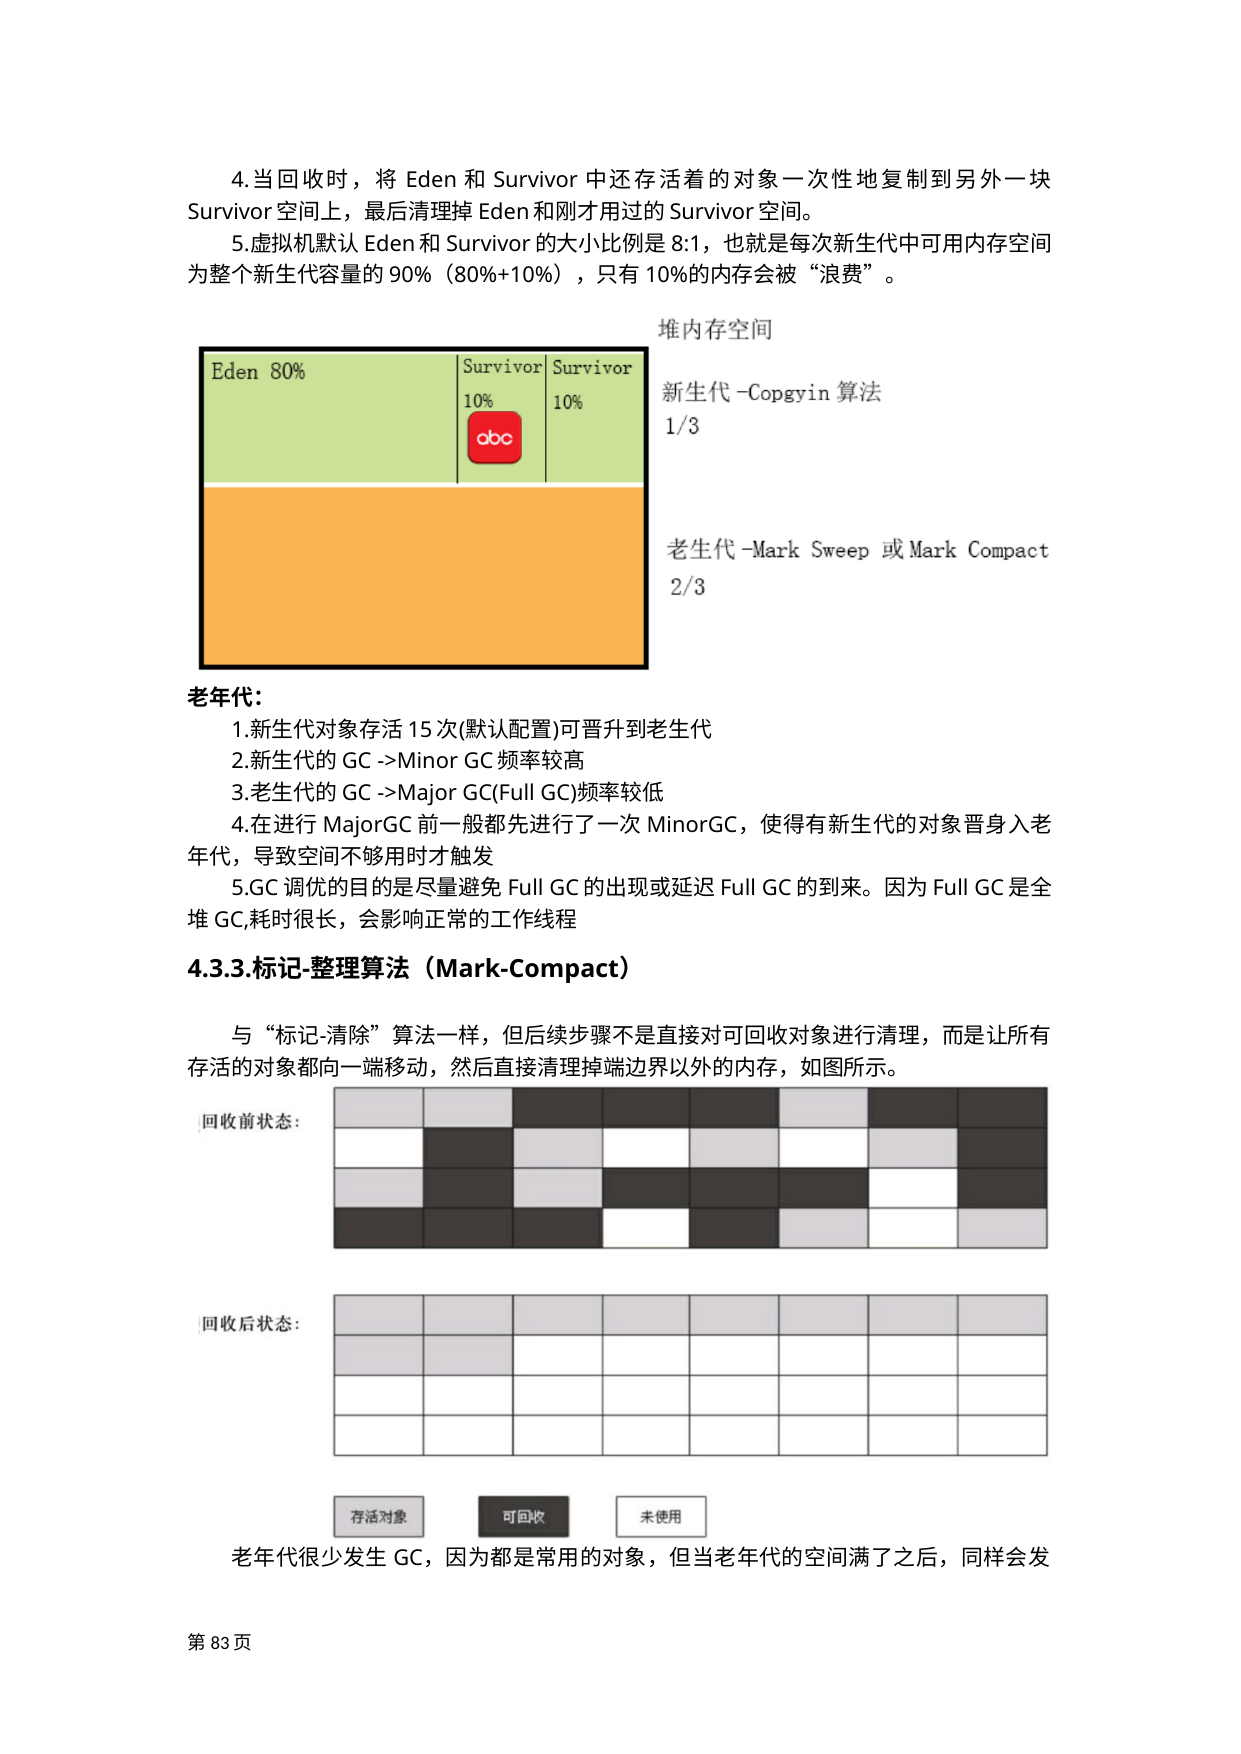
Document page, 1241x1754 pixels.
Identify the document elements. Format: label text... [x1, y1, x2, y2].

text 4.在进行MajorGC前一般都先进行了一次MinorGC，使得有新生代的对象晋身入老年代，导致空间不够用时才触发 [187, 807, 1053, 870]
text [187, 1540, 1053, 1572]
text 2.新生代的GC ->Minor GC频率较髙 [187, 743, 1053, 775]
picture [187, 1081, 1052, 1541]
text 5.GC调优的目的是尽量避免Full GC的出现或延迟Full GC的到来。因为Full GC是全堆GC,耗时很长，会影响正常的工作线程 [187, 870, 1053, 934]
text 1.新生代对象存活15次(默认配置)可晋升到老生代 [187, 712, 1053, 743]
picture [187, 315, 1053, 680]
text 3.老生代的GC ->Major GC(Full GC)频率较低 [187, 775, 1053, 807]
text 老年代： [187, 680, 1053, 712]
text 5.虚拟机默认Eden和Survivor的大小比例是8:1，也就是每次新生代中可用内存空间为整个新生代容量的90%（80%+10%），只有10%的内存会被“浪费”。 [187, 226, 1053, 289]
subtitle 4.3.3.标记-整理算法（Mark-Compact） [187, 934, 1053, 999]
text 4.当回收时，将Eden和Survivor中还存活着的对象一次性地复制到另外一块Survivor空间上，最后清理掉Eden和刚才用过的Survivor空间。 [187, 162, 1053, 226]
text 与“标记-清除”算法一样，但后续步骤不是直接对可回收对象进行清理，而是让所有存活的对象都向一端移动，然后直接清理掉端边界以外的内存，如图所示。 [187, 1018, 1053, 1081]
